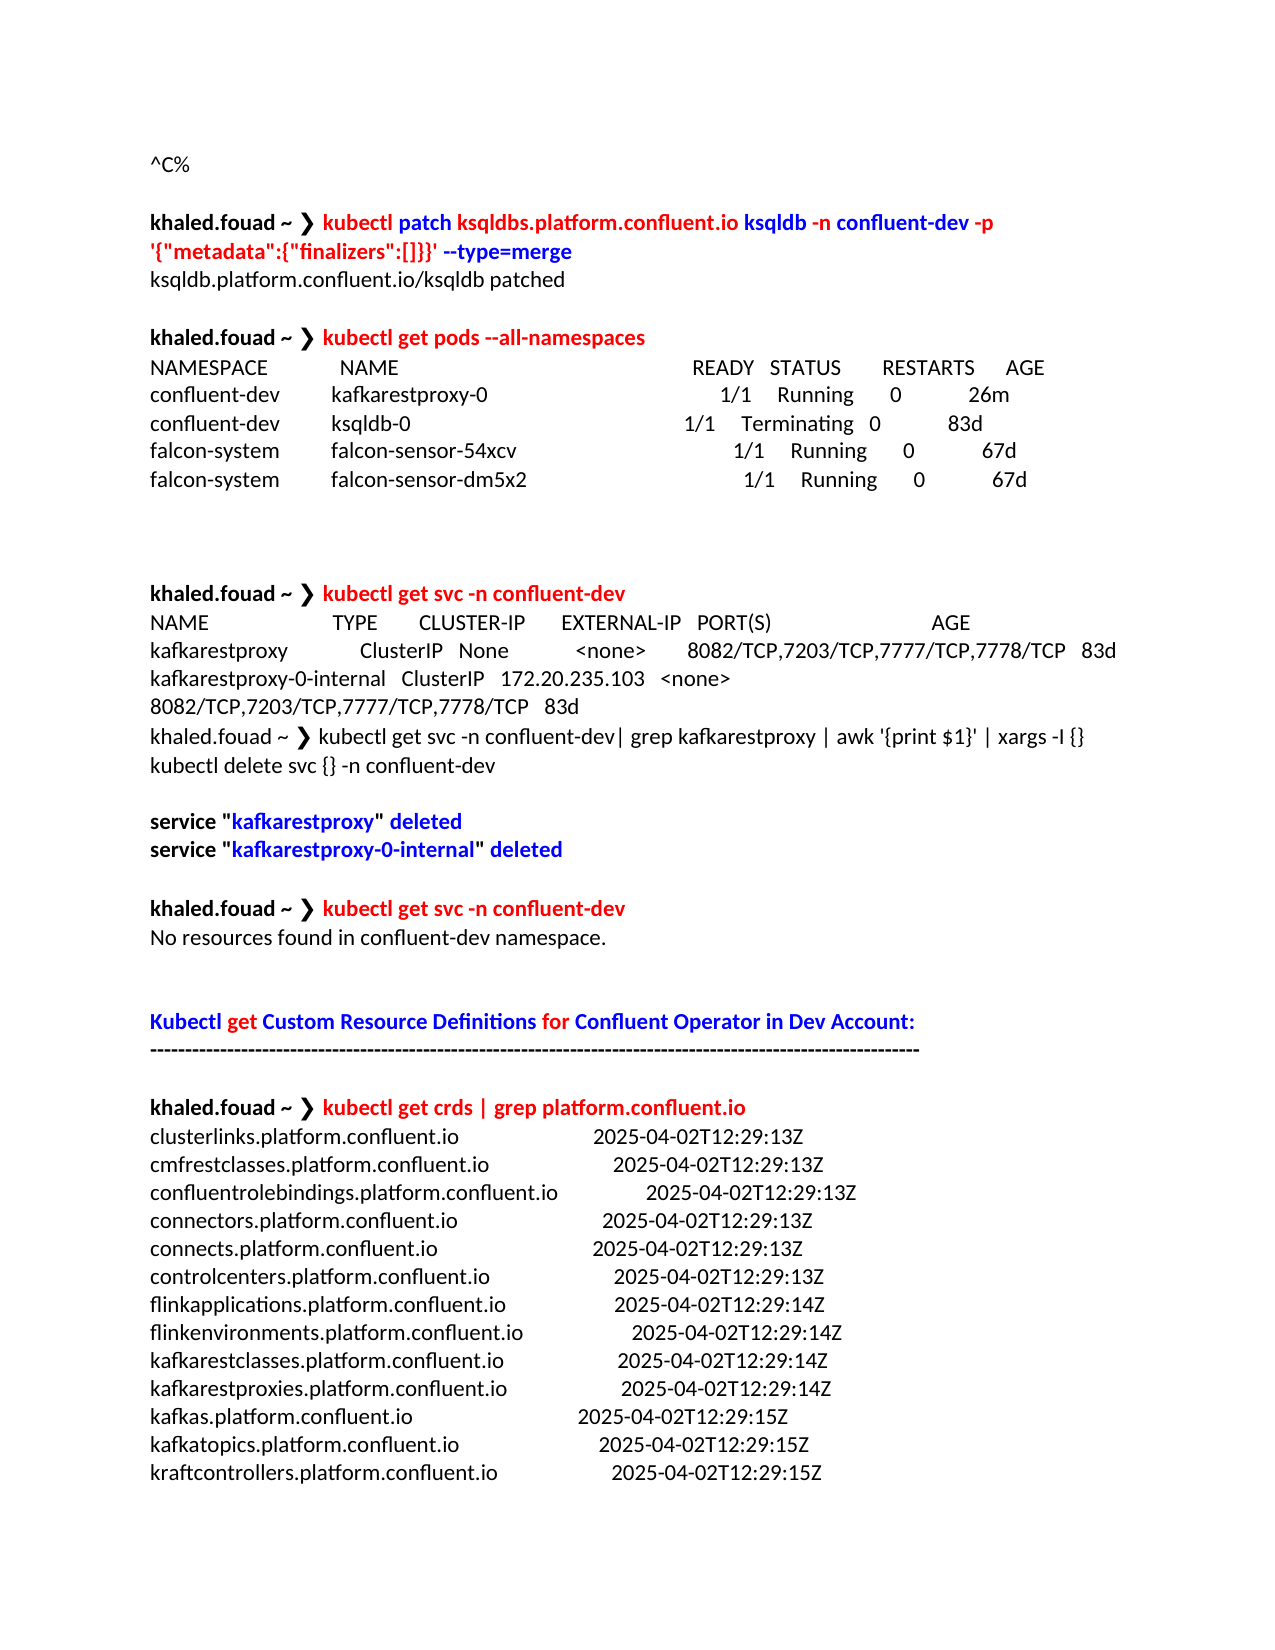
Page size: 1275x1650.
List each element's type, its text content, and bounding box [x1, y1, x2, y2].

text khaled.fouad ~ ❯ kubectl get svc -n confluent-dev| grep kafkarestproxy | awk '{print $1}' | xargs -I {} kubectl delete svc {} -n confluent-dev [150, 720, 1125, 779]
text falcon-system falcon-sensor-dm5x2 1/1 Running 0 67d [150, 465, 1125, 493]
text ^C% [150, 150, 1125, 178]
text khaled.fouad ~ ❯ kubectl get pods --all-namespaces [150, 321, 1125, 353]
text khaled.fouad ~ ❯ kubectl get crds | grep platform.confluent.io [150, 1091, 1125, 1122]
text khaled.fouad ~ ❯ kubectl get svc -n confluent-dev [150, 891, 1125, 923]
text khaled.fouad ~ ❯ kubectl get svc -n confluent-dev [150, 577, 1125, 608]
text cmfrestclasses.platform.confluent.io 2025-04-02T12:29:13Z [150, 1150, 1125, 1178]
text kraftcontrollers.platform.confluent.io 2025-04-02T12:29:15Z [150, 1458, 1125, 1486]
text NAME TYPE CLUSTER-IP EXTERNAL-IP PORT(S) AGE [150, 608, 1125, 636]
text kafkas.platform.confluent.io 2025-04-02T12:29:15Z [150, 1402, 1125, 1430]
text khaled.fouad ~ ❯ kubectl patch ksqldbs.platform.confluent.io ksqldb -n confluent-dev -p '{"metadata":{"finalizers":[]}}' --type=merge [150, 206, 1125, 265]
text kafkarestproxy ClusterIP None <none> 8082/TCP,7203/TCP,7777/TCP,7778/TCP 83d [150, 636, 1125, 664]
text kafkarestproxies.platform.confluent.io 2025-04-02T12:29:14Z [150, 1374, 1125, 1402]
text confluent-dev kafkarestproxy-0 1/1 Running 0 26m [150, 381, 1125, 409]
text flinkapplications.platform.confluent.io 2025-04-02T12:29:14Z [150, 1290, 1125, 1318]
text falcon-system falcon-sensor-54xcv 1/1 Running 0 67d [150, 437, 1125, 465]
text Kubectl get Custom Resource Definitions for Confluent Operator in Dev Account: [150, 1007, 1125, 1035]
text clusterlinks.platform.confluent.io 2025-04-02T12:29:13Z [150, 1122, 1125, 1150]
text connects.platform.confluent.io 2025-04-02T12:29:13Z [150, 1234, 1125, 1262]
text kafkarestclasses.platform.confluent.io 2025-04-02T12:29:14Z [150, 1346, 1125, 1374]
text ksqldb.platform.confluent.io/ksqldb patched [150, 265, 1125, 293]
text confluentrolebindings.platform.confluent.io 2025-04-02T12:29:13Z [150, 1178, 1125, 1206]
text -------------------------------------------------------------------------------------------------------------- [150, 1035, 1125, 1063]
text connectors.platform.confluent.io 2025-04-02T12:29:13Z [150, 1206, 1125, 1234]
text flinkenvironments.platform.confluent.io 2025-04-02T12:29:14Z [150, 1318, 1125, 1346]
text kafkatopics.platform.confluent.io 2025-04-02T12:29:15Z [150, 1430, 1125, 1458]
text service "kafkarestproxy" deleted [150, 807, 1125, 835]
text confluent-dev ksqldb-0 1/1 Terminating 0 83d [150, 409, 1125, 437]
text NAMESPACE NAME READY STATUS RESTARTS AGE [150, 353, 1125, 381]
text service "kafkarestproxy-0-internal" deleted [150, 835, 1125, 863]
text controlcenters.platform.confluent.io 2025-04-02T12:29:13Z [150, 1262, 1125, 1290]
text kafkarestproxy-0-internal ClusterIP 172.20.235.103 <none> 8082/TCP,7203/TCP,7777/TCP,7778/TCP 83d [150, 664, 1125, 720]
text No resources found in confluent-dev namespace. [150, 923, 1125, 951]
